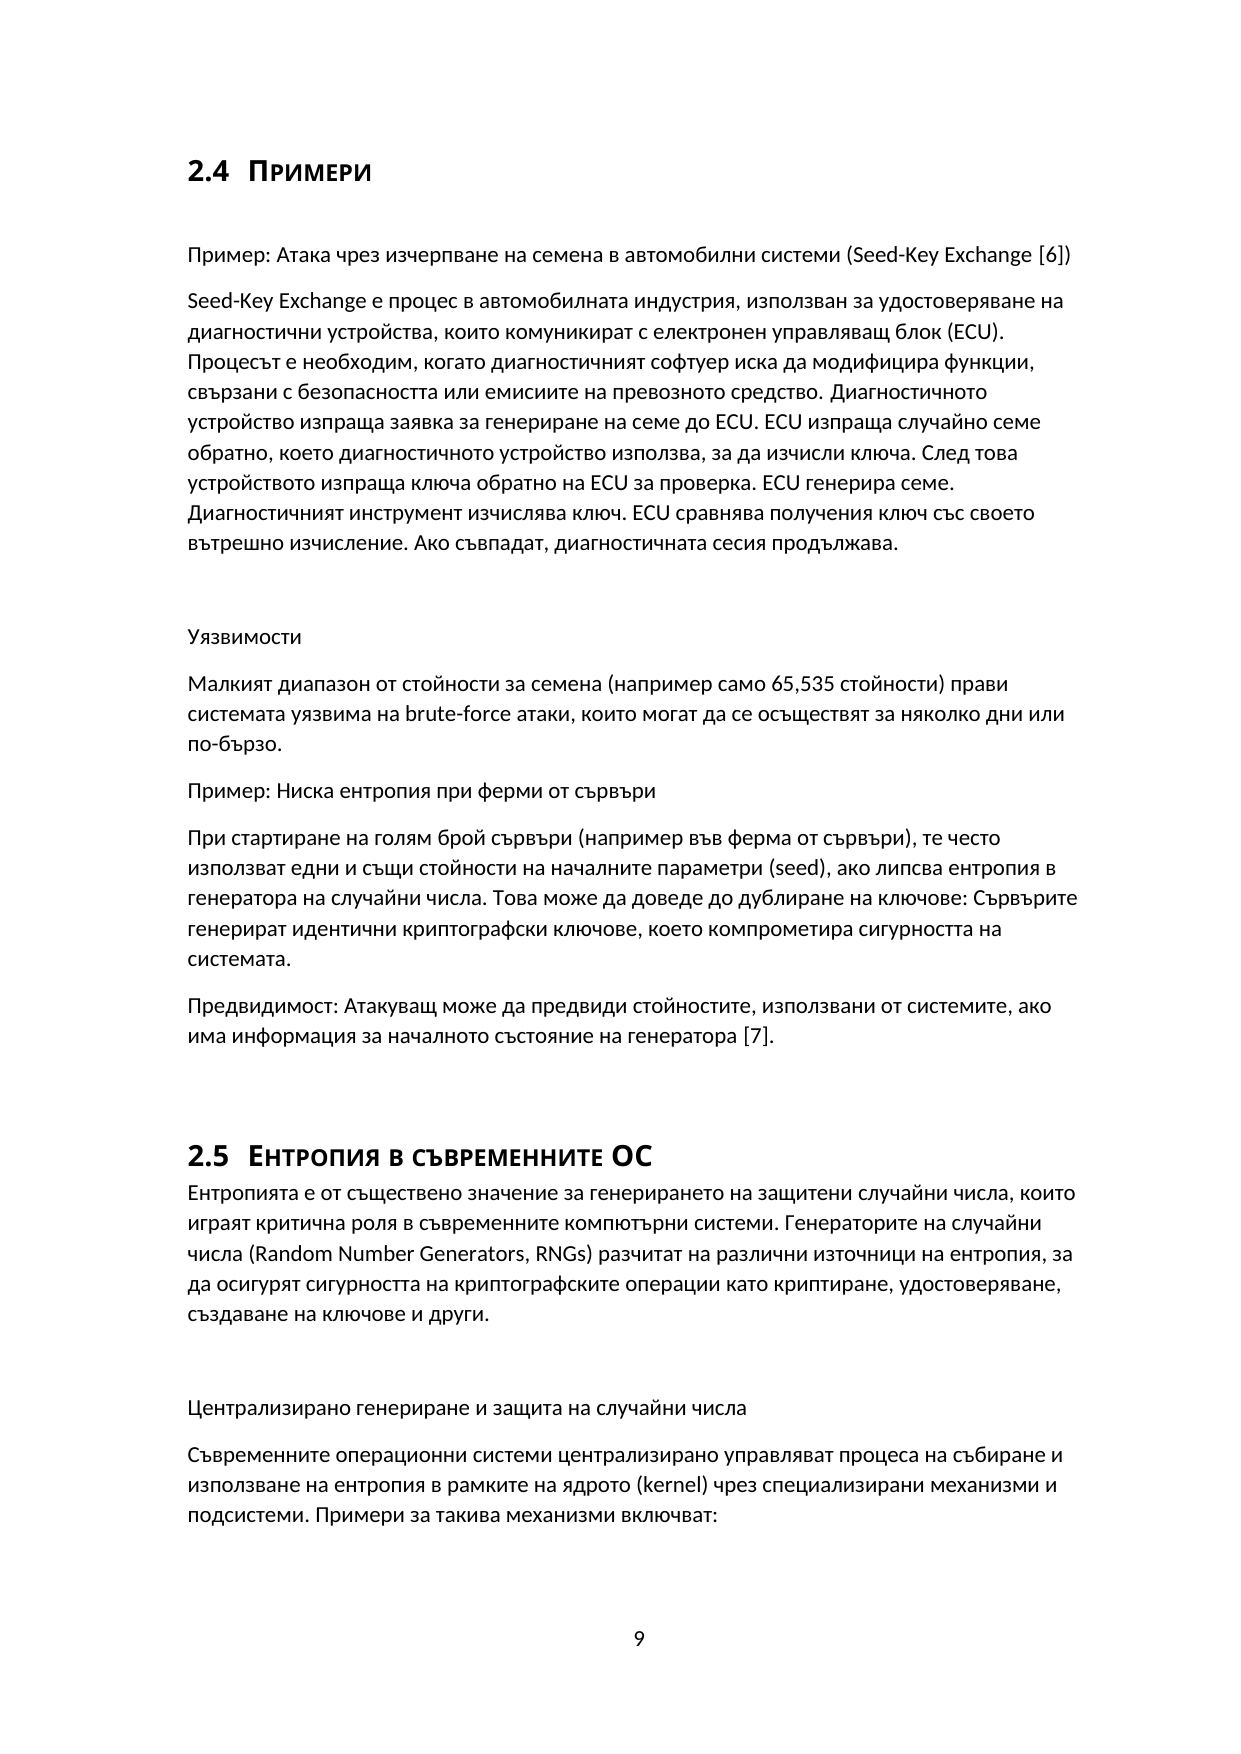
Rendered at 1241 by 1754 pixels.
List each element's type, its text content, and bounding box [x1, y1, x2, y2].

text Seed-Key Exchange е процес в автомобилната индустрия, използван за удостоверяване на диагностични устройства, които комуникират с електронен управляващ блок (ECU). Процесът е необходим, когато диагностичният софтуер иска да модифицира функции, свързани с безопасността или емисиите на превозното средство. Диагностичното устройство изпраща заявка за генериране на семе до ECU. ECU изпраща случайно семе обратно, което диагностичното устройство използва, за да изчисли ключа. След това устройството изпраща ключа обратно на ECU за проверка. ECU генерира семе. Диагностичният инструмент изчислява ключ. ECU сравнява получения ключ със своето вътрешно изчисление. Ако съвпадат, диагностичната сесия продължава. [187, 287, 1090, 556]
text Пример: Атака чрез изчерпване на семена в автомобилни системи (Seed-Key Exchange) [187, 240, 1090, 268]
text Централизирано генериране и защита на случайни числа [187, 1393, 1090, 1421]
subtitle Примери [187, 150, 1090, 190]
text Съвременните операционни системи централизирано управляват процеса на събиране и използване на ентропия в рамките на ядрото (kernel) чрез специализирани механизми и подсистеми. Примери за такива механизми включват: [187, 1440, 1090, 1528]
text Малкият диапазон от стойности за семена (например само 65,535 стойности) прави системата уязвима на brute-force атаки, които могат да се осъществят за няколко дни или по-бързо. [187, 669, 1090, 757]
subtitle Ентропия в съвременните ОС [187, 1136, 1090, 1175]
text Пример: Ниска ентропия при ферми от сървъри [187, 776, 1090, 804]
text Ентропията е от съществено значение за генерирането на защитени случайни числа, които играят критична роля в съвременните компютърни системи. Генераторите на случайни числа (Random Number Generators, RNGs) разчитат на различни източници на ентропия, за да осигурят сигурността на криптографските операции като криптиране, удостоверяване, създаване на ключове и други. [187, 1178, 1090, 1327]
text При стартиране на голям брой сървъри (например във ферма от сървъри), те често използват едни и същи стойности на началните параметри (seed), ако липсва ентропия в генератора на случайни числа. Това може да доведе до дублиране на ключове: Сървърите генерират идентични криптографски ключове, което компрометира сигурността на системата. [187, 823, 1090, 972]
text Предвидимост: Атакуващ може да предвиди стойностите, използвани от системите, ако има информация за началното състояние на генератора. [187, 991, 1090, 1049]
text Уязвимости [187, 622, 1090, 650]
